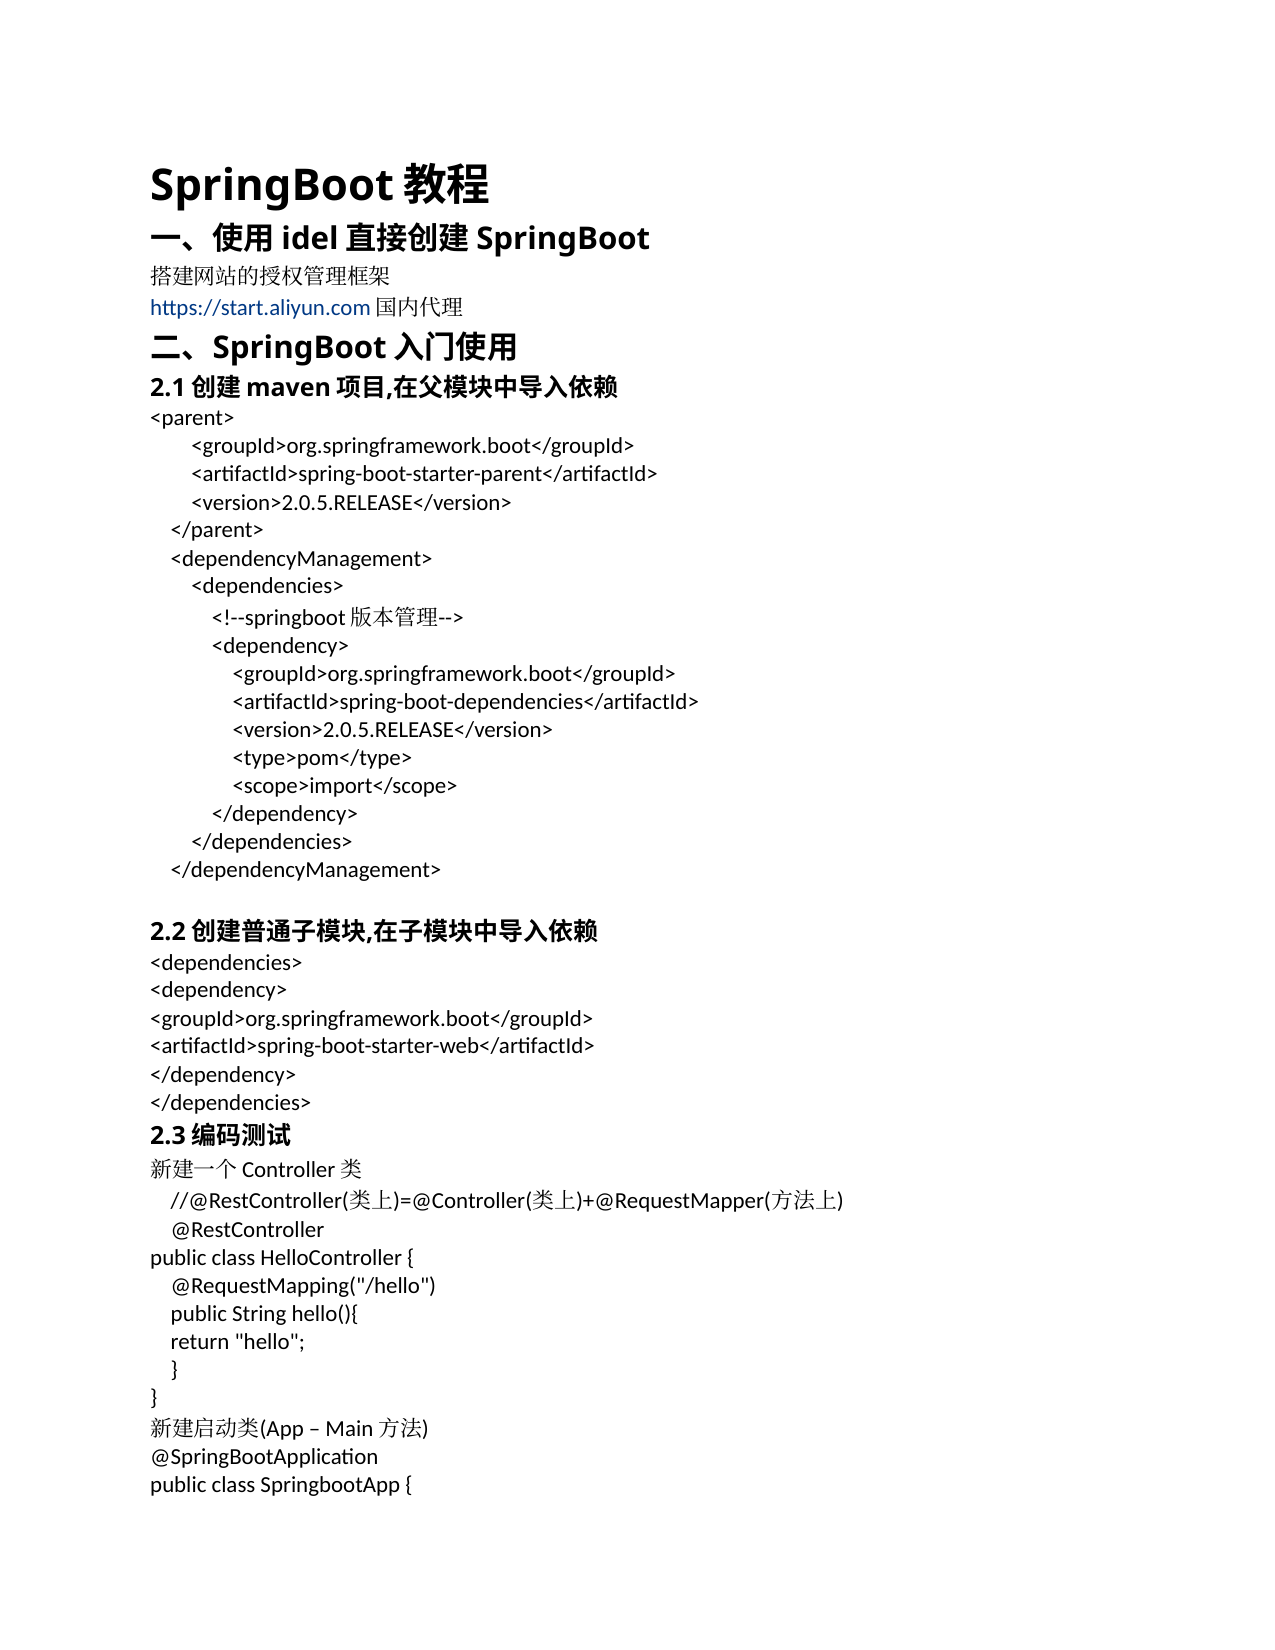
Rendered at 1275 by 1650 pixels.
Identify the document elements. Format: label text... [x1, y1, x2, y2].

text <type>pom</type> [150, 743, 1125, 771]
text public String hello(){ [150, 1299, 1125, 1327]
text <!--springboot版本管理--> [150, 600, 1125, 631]
text <dependencies> [150, 948, 1125, 976]
text <version>2.0.5.RELEASE</version> [150, 715, 1125, 743]
text </dependencyManagement> [150, 855, 1125, 883]
text public class HelloController { [150, 1243, 1125, 1271]
text 新建启动类(App – Main方法) [150, 1411, 1125, 1442]
text } [150, 1355, 1125, 1383]
text <version>2.0.5.RELEASE</version> [150, 488, 1125, 516]
text @SpringBootApplication [150, 1442, 1125, 1471]
text 新建一个Controller类 [150, 1152, 1125, 1183]
text public class SpringbootApp { [150, 1471, 1125, 1498]
text <dependency> [150, 631, 1125, 659]
text @RestController [150, 1215, 1125, 1243]
text <parent> [150, 403, 1125, 432]
text //@RestController(类上)=@Controller(类上)+@RequestMapper(方法上) [150, 1183, 1125, 1215]
text 搭建网站的授权管理框架 [150, 259, 1125, 290]
text return "hello"; [150, 1327, 1125, 1355]
text </dependencies> [150, 1088, 1125, 1116]
text <dependency> [150, 976, 1125, 1004]
text <dependencies> [150, 572, 1125, 600]
text <scope>import</scope> [150, 771, 1125, 799]
text <artifactId>spring-boot-dependencies</artifactId> [150, 687, 1125, 715]
text </dependency> [150, 799, 1125, 827]
text <artifactId>spring-boot-starter-parent</artifactId> [150, 459, 1125, 488]
text <groupId>org.springframework.boot</groupId> [150, 432, 1125, 459]
text </parent> [150, 516, 1125, 544]
text </dependencies> [150, 827, 1125, 855]
text <groupId>org.springframework.boot</groupId> [150, 659, 1125, 687]
text </dependency> [150, 1060, 1125, 1088]
text @RequestMapping("/hello") [150, 1271, 1125, 1299]
text <artifactId>spring-boot-starter-web</artifactId> [150, 1032, 1125, 1060]
text <groupId>org.springframework.boot</groupId> [150, 1004, 1125, 1032]
text <dependencyManagement> [150, 544, 1125, 572]
text https://start.aliyun.com国内代理 [150, 290, 1125, 322]
text } [150, 1383, 1125, 1411]
